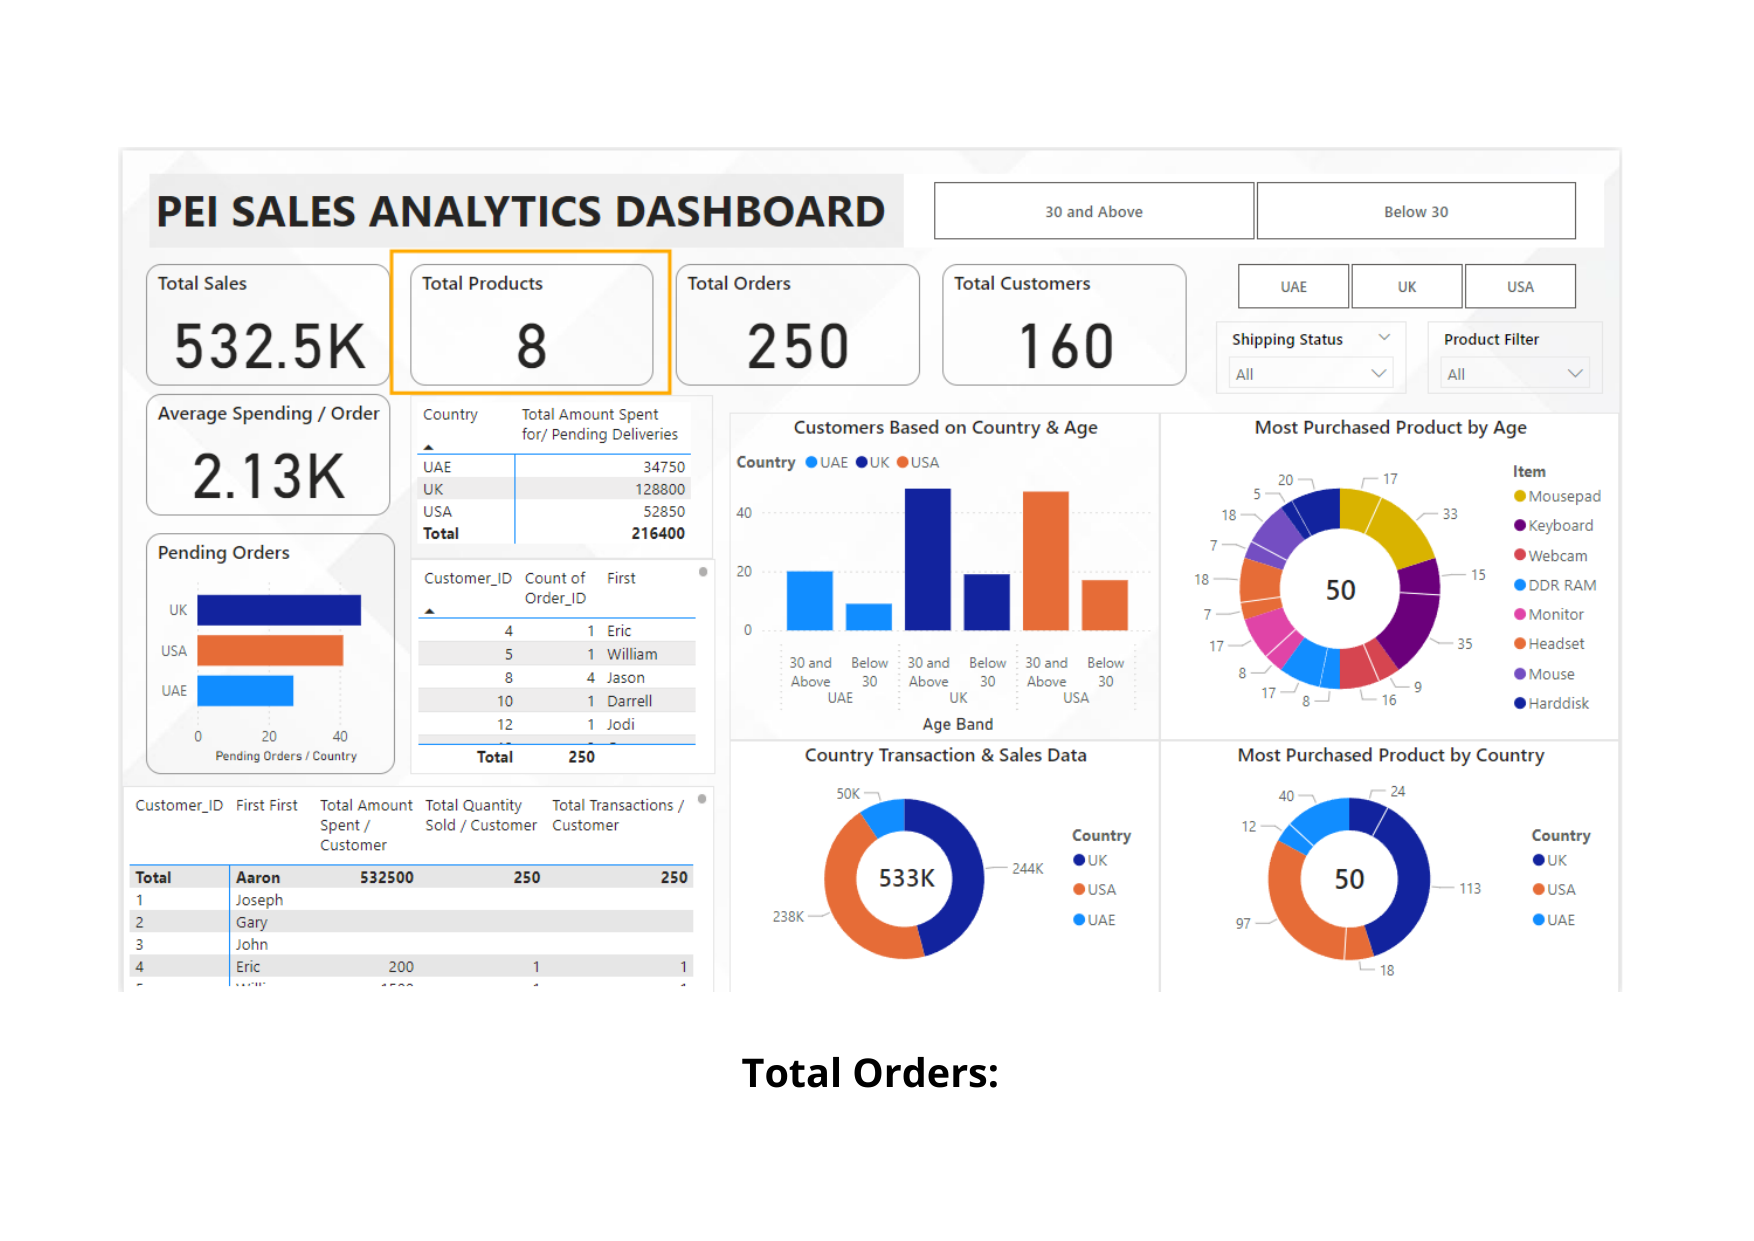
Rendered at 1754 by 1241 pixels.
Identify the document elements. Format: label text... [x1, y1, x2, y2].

picture [118, 147, 1623, 992]
text Total Orders: [118, 1045, 1622, 1099]
